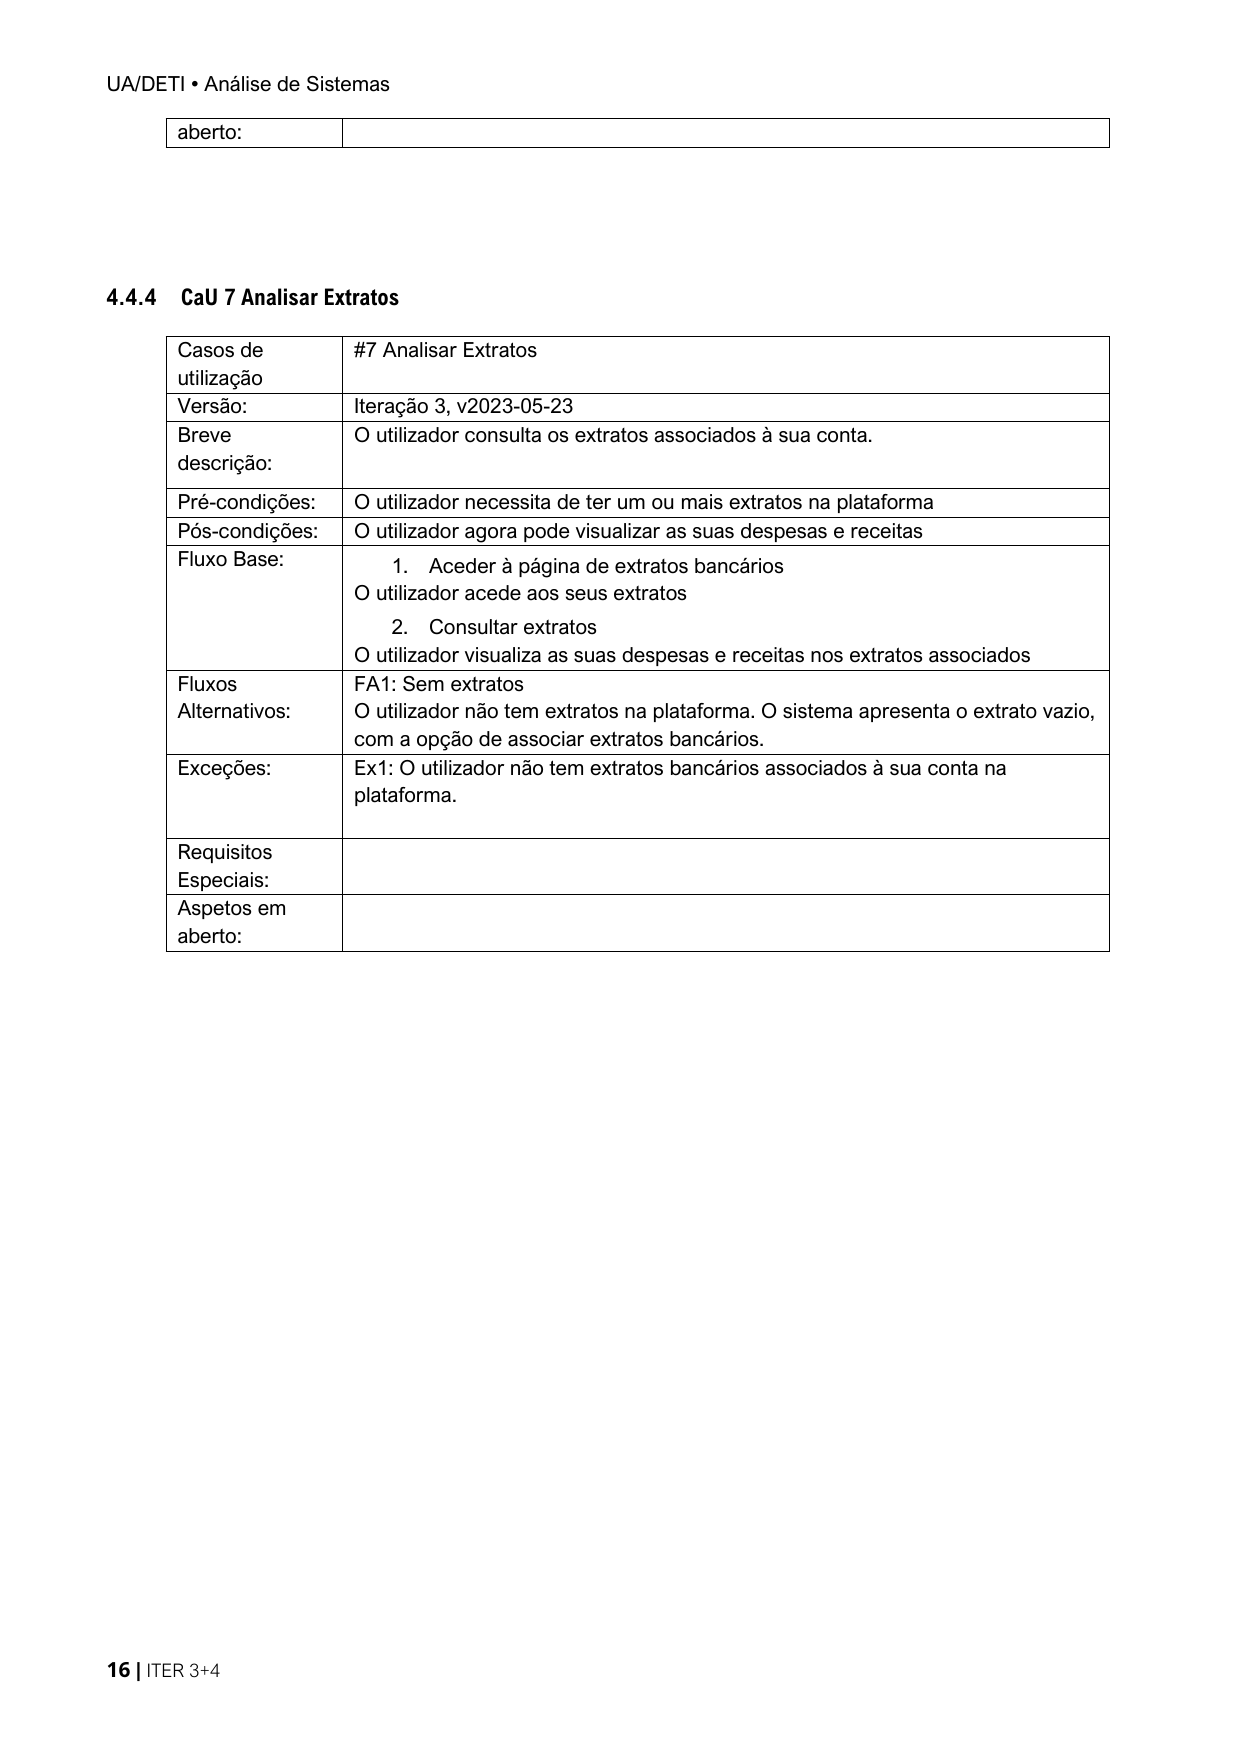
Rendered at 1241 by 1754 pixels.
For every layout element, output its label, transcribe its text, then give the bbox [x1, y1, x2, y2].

table_cell Aspetos em aberto: [167, 119, 342, 147]
table_cell Iteração 3, v2023-05-23 [343, 394, 1109, 421]
table_cell [343, 119, 1109, 147]
table_cell Pós-condições: [167, 518, 342, 545]
table_header Casos de utilização [167, 337, 342, 392]
table_cell Fluxos Alternativos: [167, 671, 342, 754]
table_cell O utilizador necessita de ter um ou mais extratos na plataforma [343, 489, 1109, 517]
table_cell [343, 839, 1109, 894]
table_cell Pré-condições: [167, 489, 342, 517]
table_cell O utilizador consulta os extratos associados à sua conta. [343, 422, 1109, 488]
table_header #7 Analisar Extratos [343, 337, 1109, 392]
table_cell Ex1: O utilizador não tem extratos bancários associados à sua conta na plataforma. [343, 755, 1109, 838]
table_cell Breve descrição: [167, 422, 342, 488]
table_cell Versão: [167, 394, 342, 421]
table_cell Requisitos Especiais: [167, 839, 342, 894]
table_cell Fluxo Base: [167, 546, 342, 670]
subtitle CaU 7 Analisar Extratos [106, 281, 1051, 311]
table_cell O utilizador agora pode visualizar as suas despesas e receitas [343, 518, 1109, 545]
table_cell FA1: Sem extratos O utilizador não tem extratos na plataforma. O sistema apresenta o extrato vazio, com a opção de associar extratos bancários. [343, 671, 1109, 754]
table_cell Aspetos em aberto: [167, 895, 342, 951]
table_cell [343, 895, 1109, 951]
table_cell Exceções: [167, 755, 342, 838]
table_cell Aceder à página de extratos bancários O utilizador acede aos seus extratos Consultar extratos O utilizador visualiza as suas despesas e receitas nos extratos associados [343, 546, 1109, 670]
